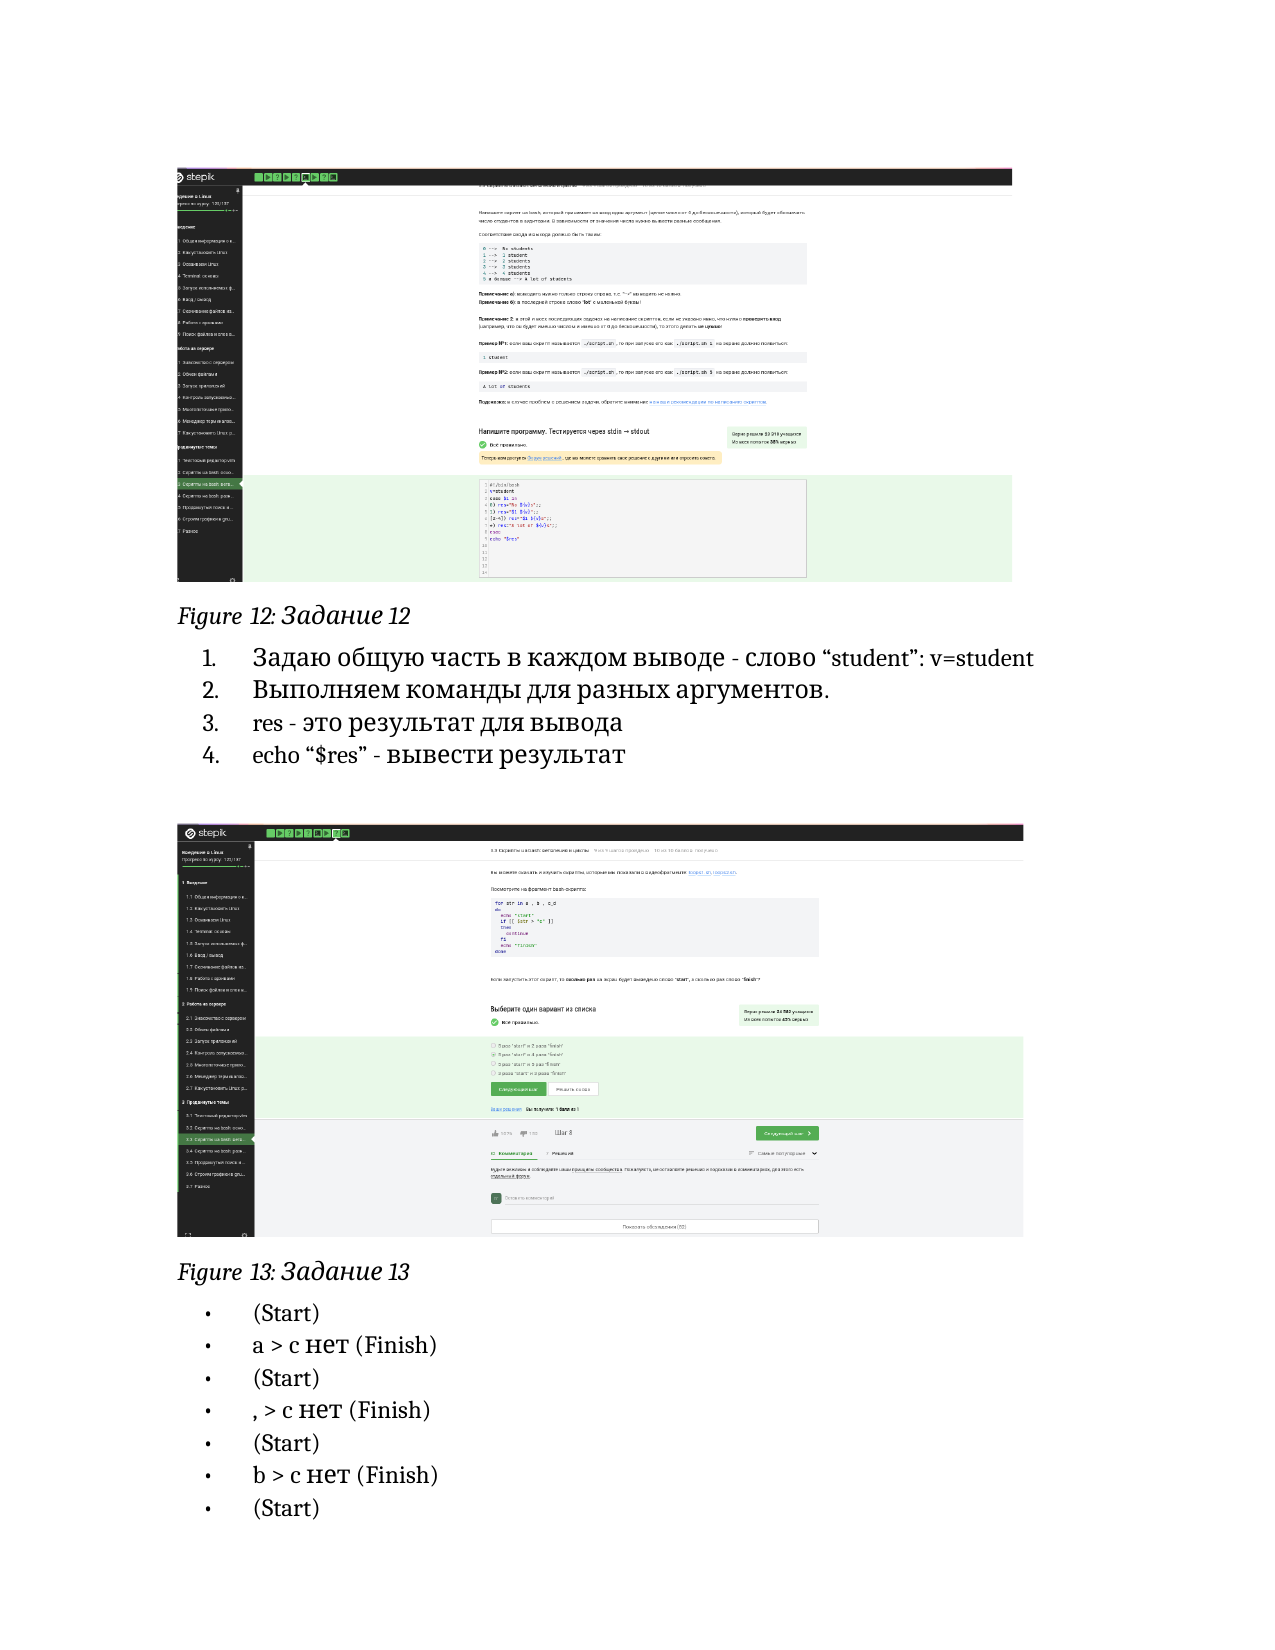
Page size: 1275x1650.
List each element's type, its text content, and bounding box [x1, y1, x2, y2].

picture [177, 167, 1013, 582]
text Figure 12: Задание 12 [177, 602, 1186, 631]
list Задаю общую часть в каждом выводе - слово “student”: v=student [202, 643, 1186, 672]
text Figure 13: Задание 13 [177, 1258, 1186, 1286]
list res - это результат для вывода [202, 708, 1186, 737]
list , > c нет (Finish) [202, 1396, 1186, 1425]
list (Start) [202, 1364, 1186, 1393]
list (Start) [202, 1429, 1186, 1458]
list b > c нет (Finish) [202, 1461, 1186, 1490]
list echo “$res” - вывести результат [202, 741, 1186, 770]
list (Start) [202, 1299, 1186, 1328]
list Выполняем команды для разных аргументов. [202, 676, 1186, 705]
picture [177, 823, 1024, 1237]
list a > c нет (Finish) [202, 1331, 1186, 1360]
list (Start) [202, 1494, 1186, 1523]
